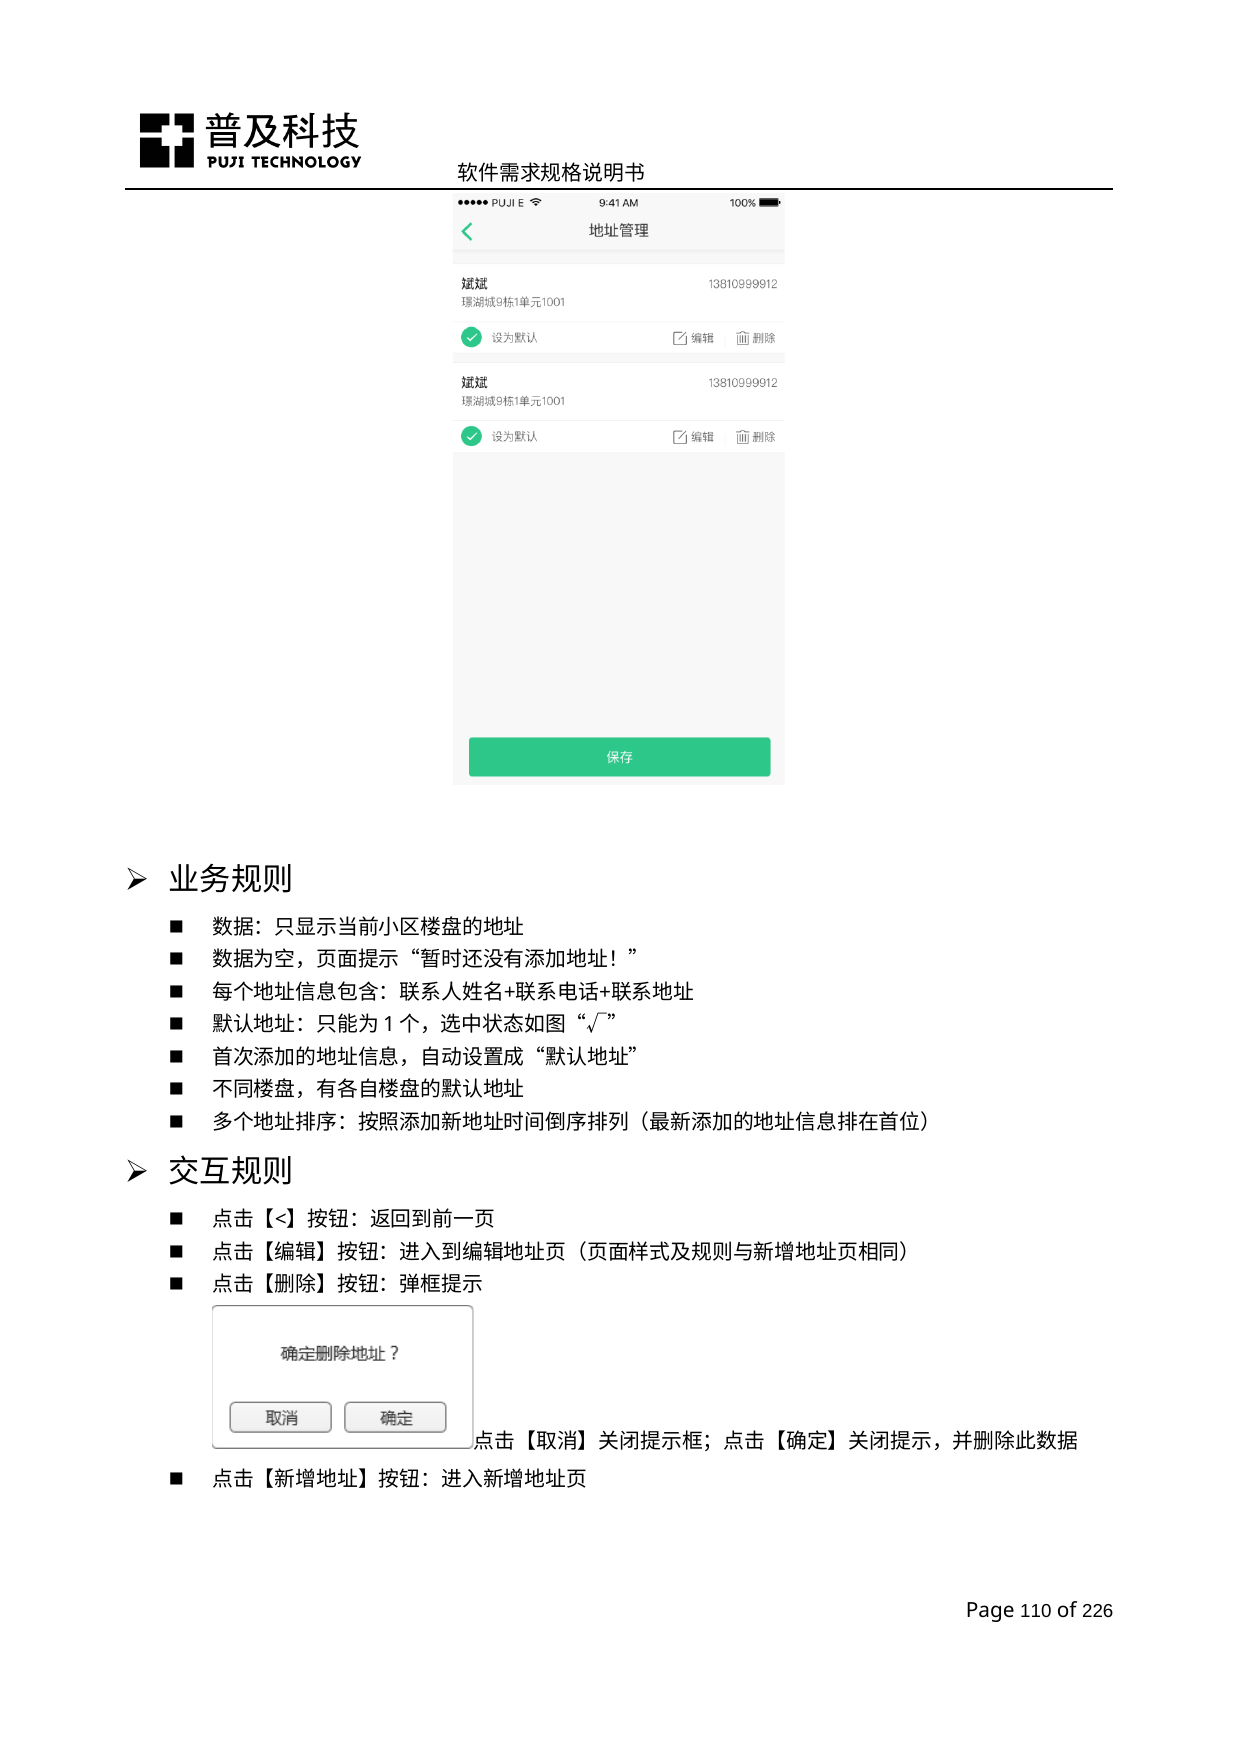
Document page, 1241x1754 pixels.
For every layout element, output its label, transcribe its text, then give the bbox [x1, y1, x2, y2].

list 点击【<】按钮：返回到前一页 [168, 1201, 1113, 1234]
list 首次添加的地址信息，自动设置成“默认地址” [168, 1039, 1113, 1071]
list 不同楼盘，有各自楼盘的默认地址 [168, 1071, 1113, 1104]
list 业务规则 [124, 844, 1113, 909]
list 点击【编辑】按钮：进入到编辑地址页（页面样式及规则与新增地址页相同） [168, 1234, 1113, 1266]
list 数据为空，页面提示“暂时还没有添加地址！” [168, 941, 1113, 974]
picture [124, 103, 365, 180]
list 点击【删除】按钮：弹框提示 [168, 1266, 1113, 1299]
list 多个地址排序：按照添加新地址时间倒序排列（最新添加的地址信息排在首位） [168, 1104, 1113, 1136]
list 交互规则 [124, 1136, 1113, 1201]
picture [212, 1305, 474, 1449]
list 默认地址：只能为1个，选中状态如图“√” [168, 1006, 1113, 1039]
picture [452, 193, 785, 785]
list 每个地址信息包含：联系人姓名+联系电话+联系地址 [168, 974, 1113, 1006]
list 点击【新增地址】按钮：进入新增地址页 [168, 1461, 1113, 1494]
list 数据：只显示当前小区楼盘的地址 [168, 909, 1113, 941]
